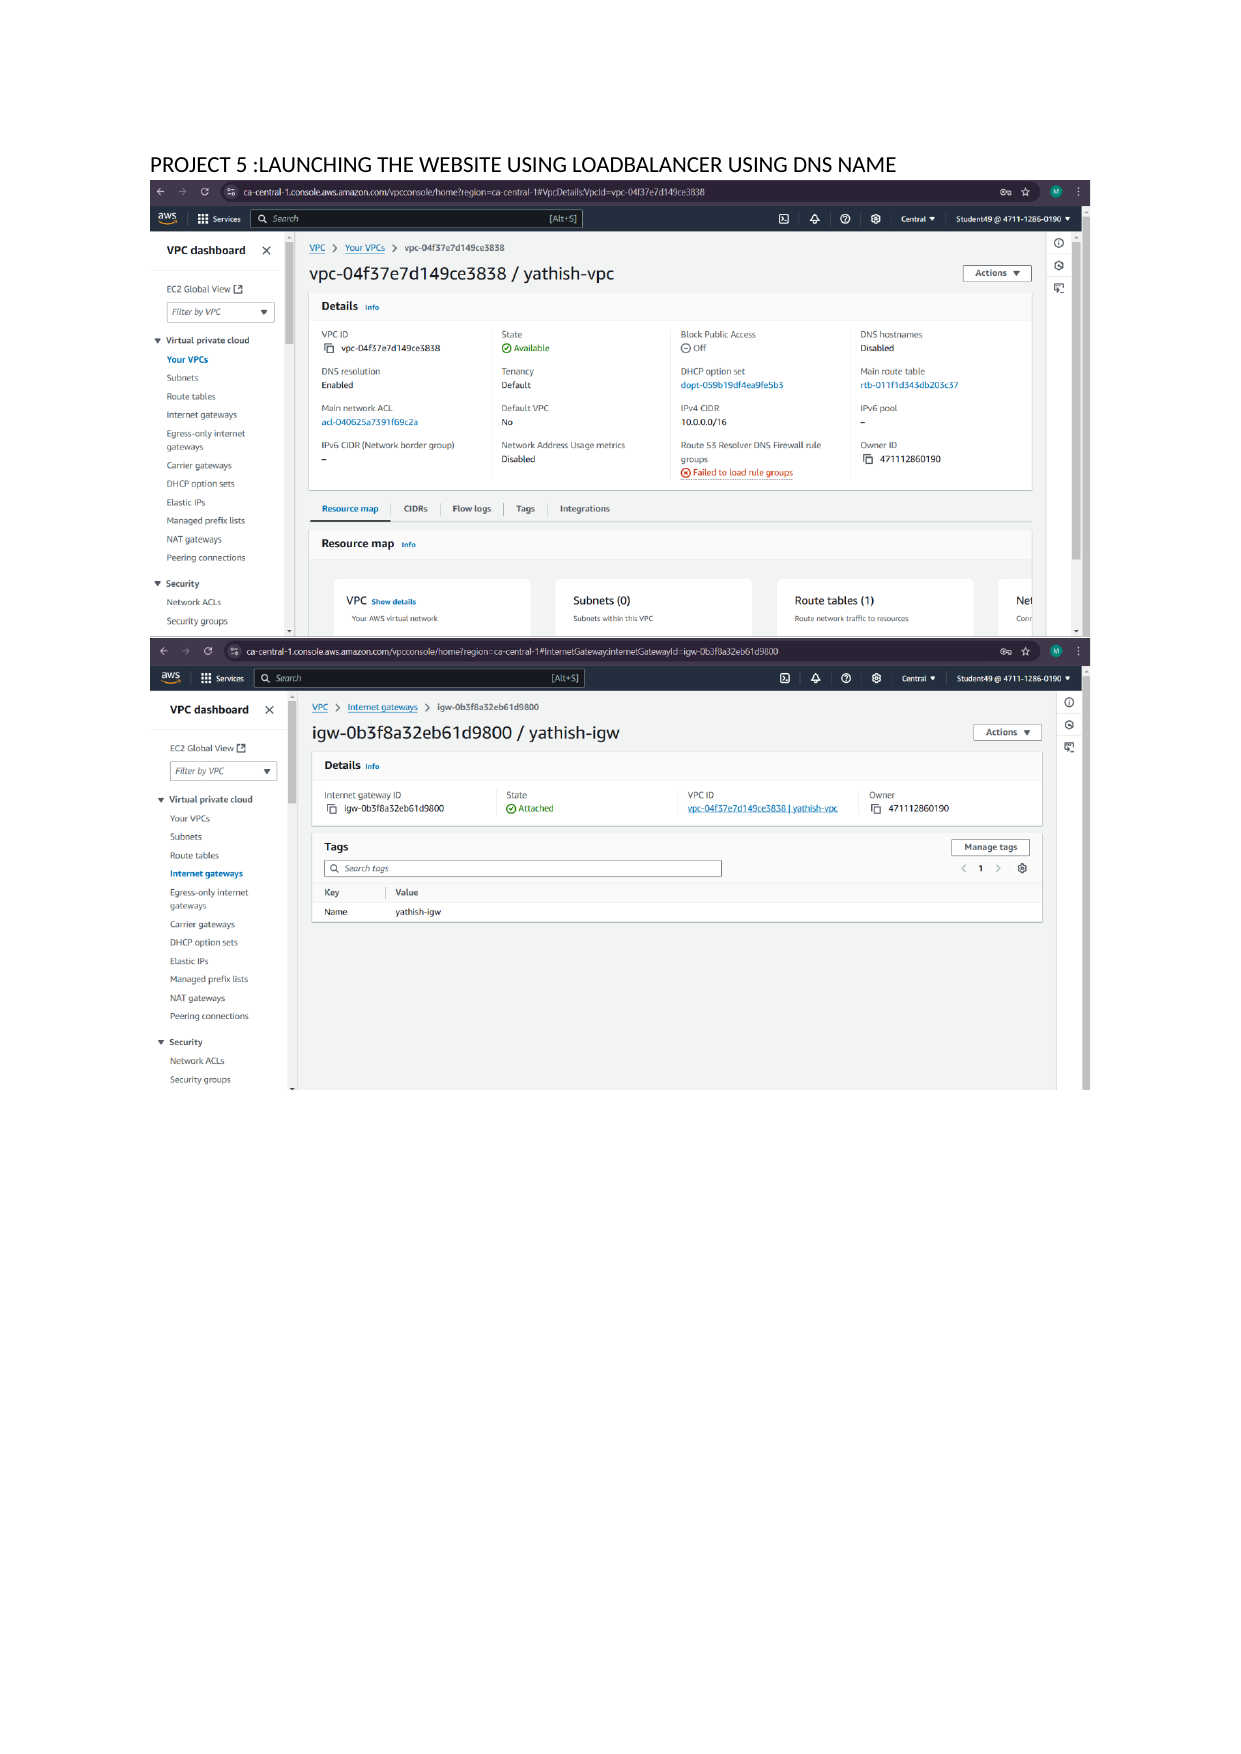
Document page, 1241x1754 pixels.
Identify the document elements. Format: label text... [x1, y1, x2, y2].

picture [150, 180, 1091, 637]
picture [150, 638, 1091, 1090]
text PROJECT 5 :LAUNCHING THE WEBSITE USING LOADBALANCER USING DNS NAME [150, 150, 1090, 180]
